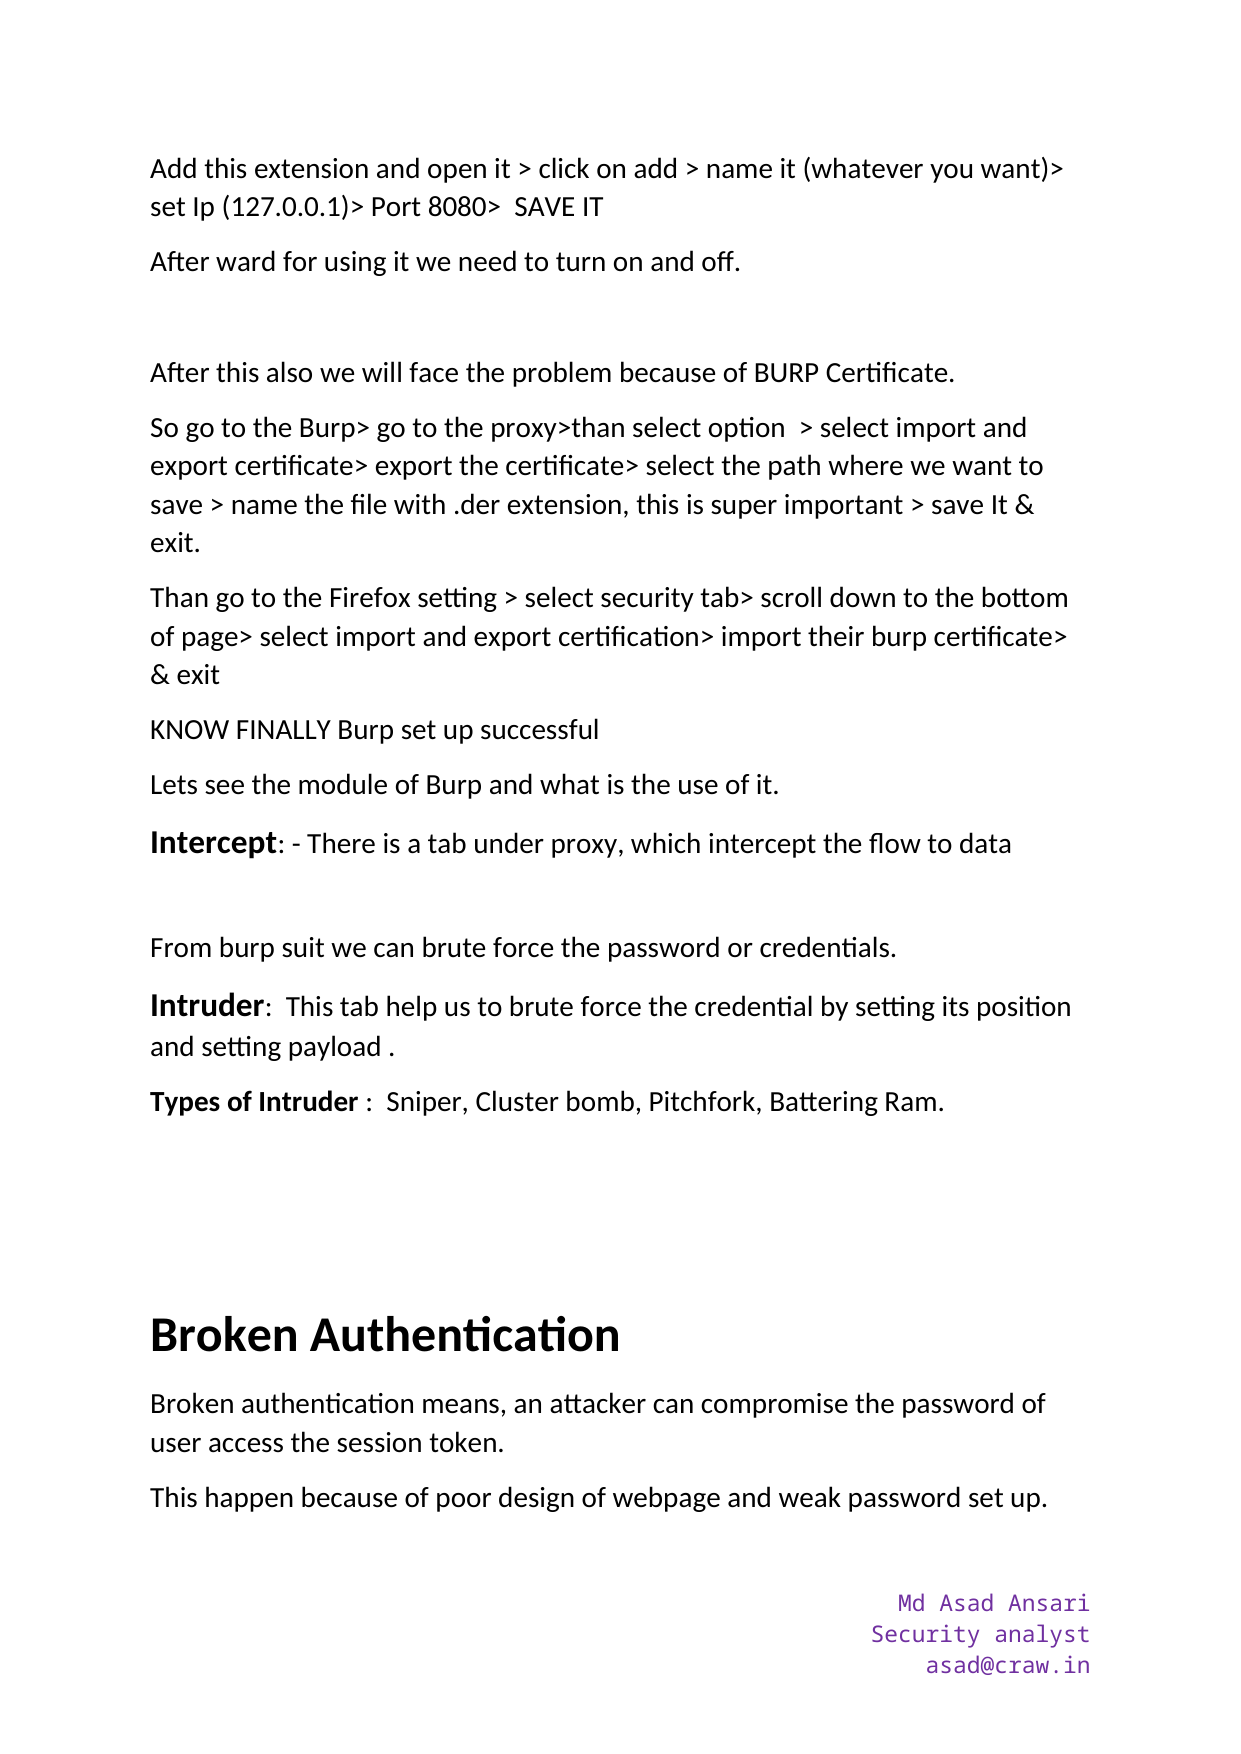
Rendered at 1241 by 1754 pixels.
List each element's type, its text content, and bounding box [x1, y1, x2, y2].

text After this also we will face the problem because of BURP Certificate. [150, 354, 1090, 389]
text Intercept: - There is a tab under proxy, which intercept the flow to data [150, 821, 1090, 862]
text Than go to the Firefox setting > select security tab> scroll down to the bottom of page> select import and export certification> import their burp certificate> & exit [150, 579, 1090, 692]
text Add this extension and open it > click on add > name it (whatever you want)> set Ip (127.0.0.1)> Port 8080> SAVE IT [150, 150, 1090, 224]
text Intruder: This tab help us to brute force the credential by setting its position and setting payload . [150, 984, 1090, 1063]
text Broken Authentication [150, 1303, 1090, 1364]
text KNOW FINALLY Burp set up successful [150, 711, 1090, 747]
text After ward for using it we need to turn on and off. [150, 243, 1090, 279]
text So go to the Burp> go to the proxy>than select option > select import and export certificate> export the certificate> select the path where we want to save > name the file with .der extension, this is super important > save It & exit. [150, 409, 1090, 560]
text Broken authentication means, an attacker can compromise the password of user access the session token. [150, 1386, 1090, 1460]
text This happen because of poor design of webpage and weak password set up. [150, 1479, 1090, 1515]
text From burp suit we can brute force the password or credentials. [150, 929, 1090, 964]
text Types of Intruder : Sniper, Cluster bomb, Pitchfork, Battering Ram. [150, 1083, 1090, 1118]
text Lets see the module of Burp and what is the use of it. [150, 766, 1090, 802]
